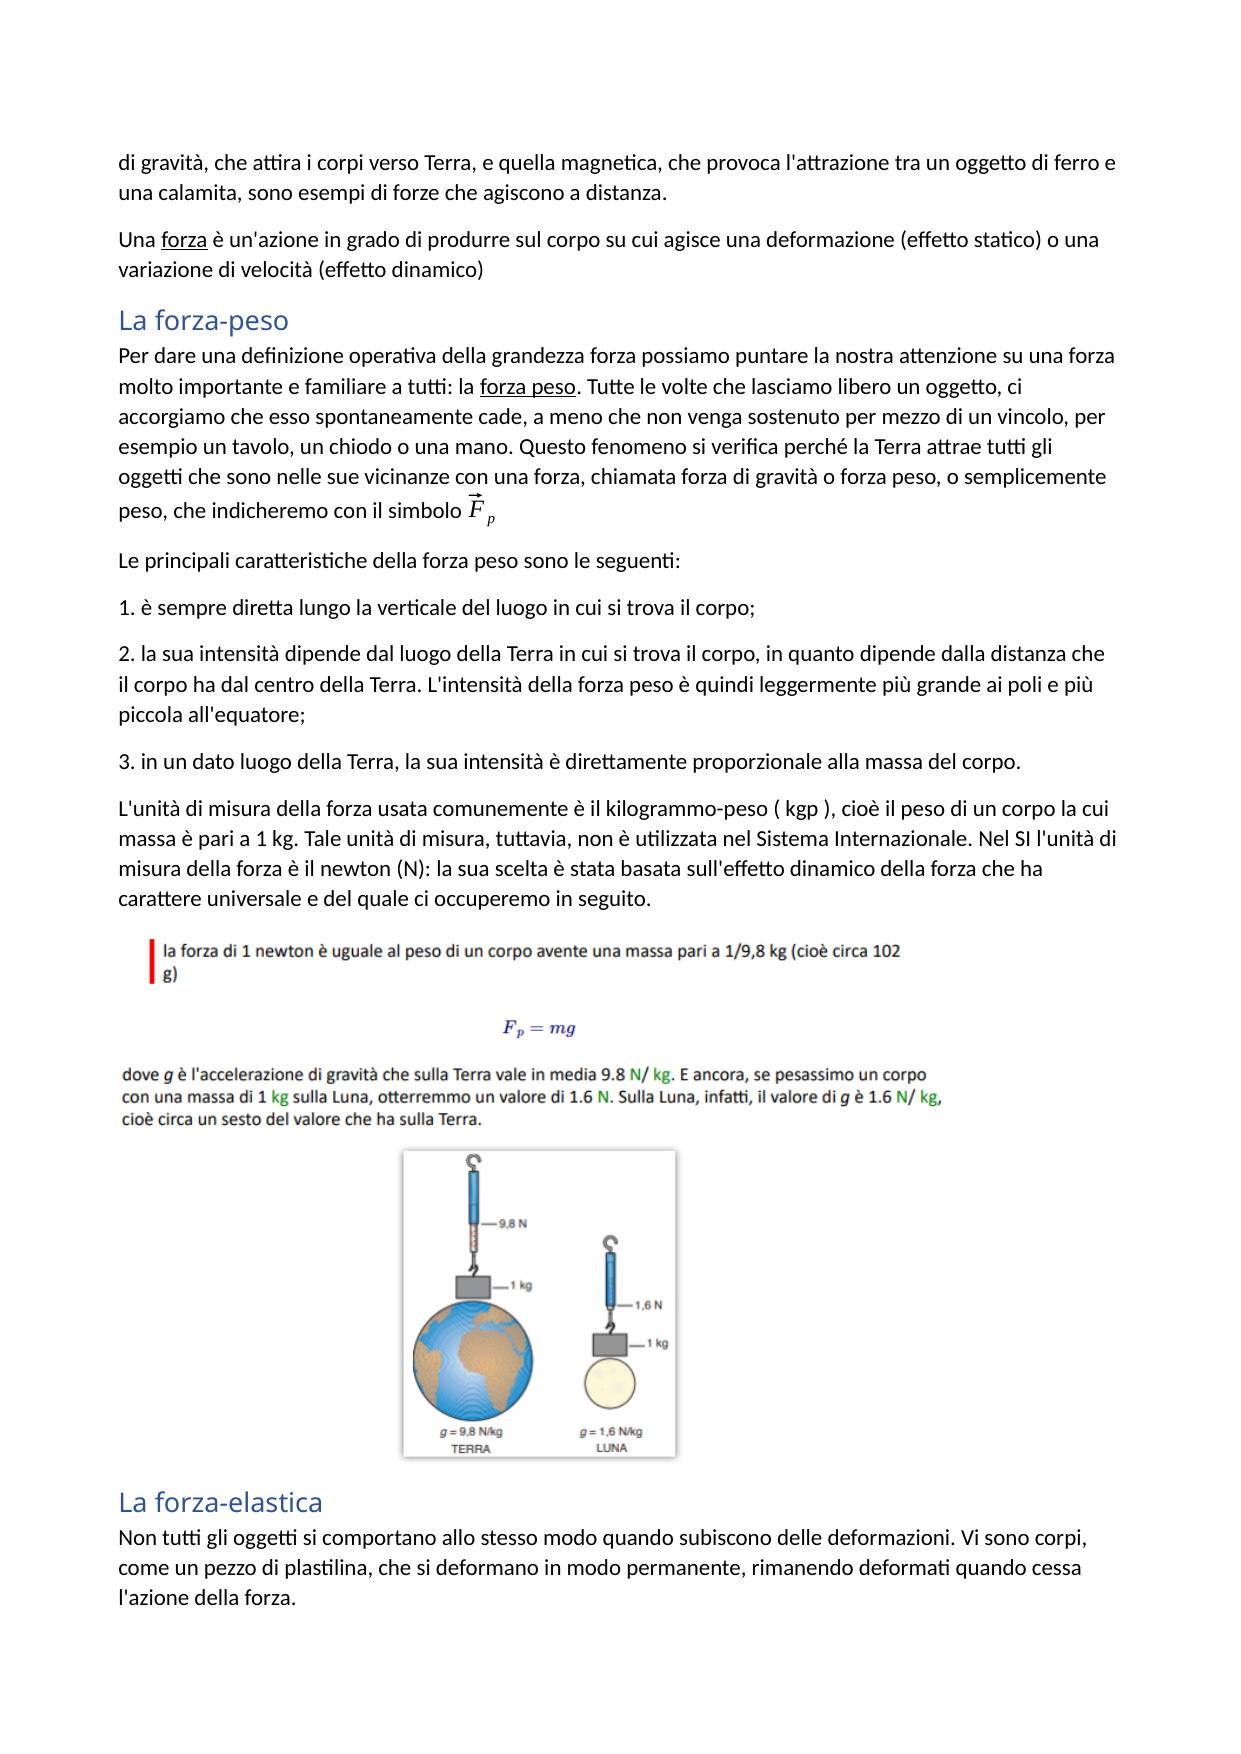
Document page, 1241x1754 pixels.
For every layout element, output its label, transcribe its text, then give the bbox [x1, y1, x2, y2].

text Una forza è un'azione in grado di produrre sul corpo su cui agisce una deformazione (effetto statico) o una variazione di velocità (effetto dinamico) [118, 225, 1122, 283]
text Le principali caratteristiche della forza peso sono le seguenti: [118, 546, 1122, 574]
subtitle La forza-elastica [118, 1483, 1122, 1520]
text 2. la sua intensità dipende dal luogo della Terra in cui si trova il corpo, in quanto dipende dalla distanza che il corpo ha dal centro della Terra. L'intensità della forza peso è quindi leggermente più grande ai poli e più piccola all'equatore; [118, 639, 1122, 728]
text 3. in un dato luogo della Terra, la sua intensità è direttamente proporzionale alla massa del corpo. [118, 747, 1122, 775]
text 1. è sempre diretta lungo la verticale del luogo in cui si trova il corpo; [118, 593, 1122, 621]
picture [118, 931, 953, 1465]
text L'unità di misura della forza usata comunemente è il kilogrammo-peso ( kgp ), cioè il peso di un corpo la cui massa è pari a 1 kg. Tale unità di misura, tuttavia, non è utilizzata nel Sistema Internazionale. Nel SI l'unità di misura della forza è il newton (N): la sua scelta è stata basata sull'effetto dinamico della forza che ha carattere universale e del quale ci occuperemo in seguito. [118, 794, 1122, 912]
subtitle La forza-peso [118, 302, 1122, 339]
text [118, 148, 1122, 206]
text Per dare una definizione operativa della grandezza forza possiamo puntare la nostra attenzione su una forza molto importante e familiare a tutti: la forza peso. Tutte le volte che lasciamo libero un oggetto, ci accorgiamo che esso spontaneamente cade, a meno che non venga sostenuto per mezzo di un vincolo, per esempio un tavolo, un chiodo o una mano. Questo fenomeno si verifica perché la Terra attrae tutti gli oggetti che sono nelle sue vicinanze con una forza, chiamata forza di gravità o forza peso, o semplicemente peso, che indicheremo con il simbolo [118, 342, 1122, 527]
text Non tutti gli oggetti si comportano allo stesso modo quando subiscono delle deformazioni. Vi sono corpi, come un pezzo di plastilina, che si deformano in modo permanente, rimanendo deformati quando cessa l'azione della forza. [118, 1523, 1122, 1611]
